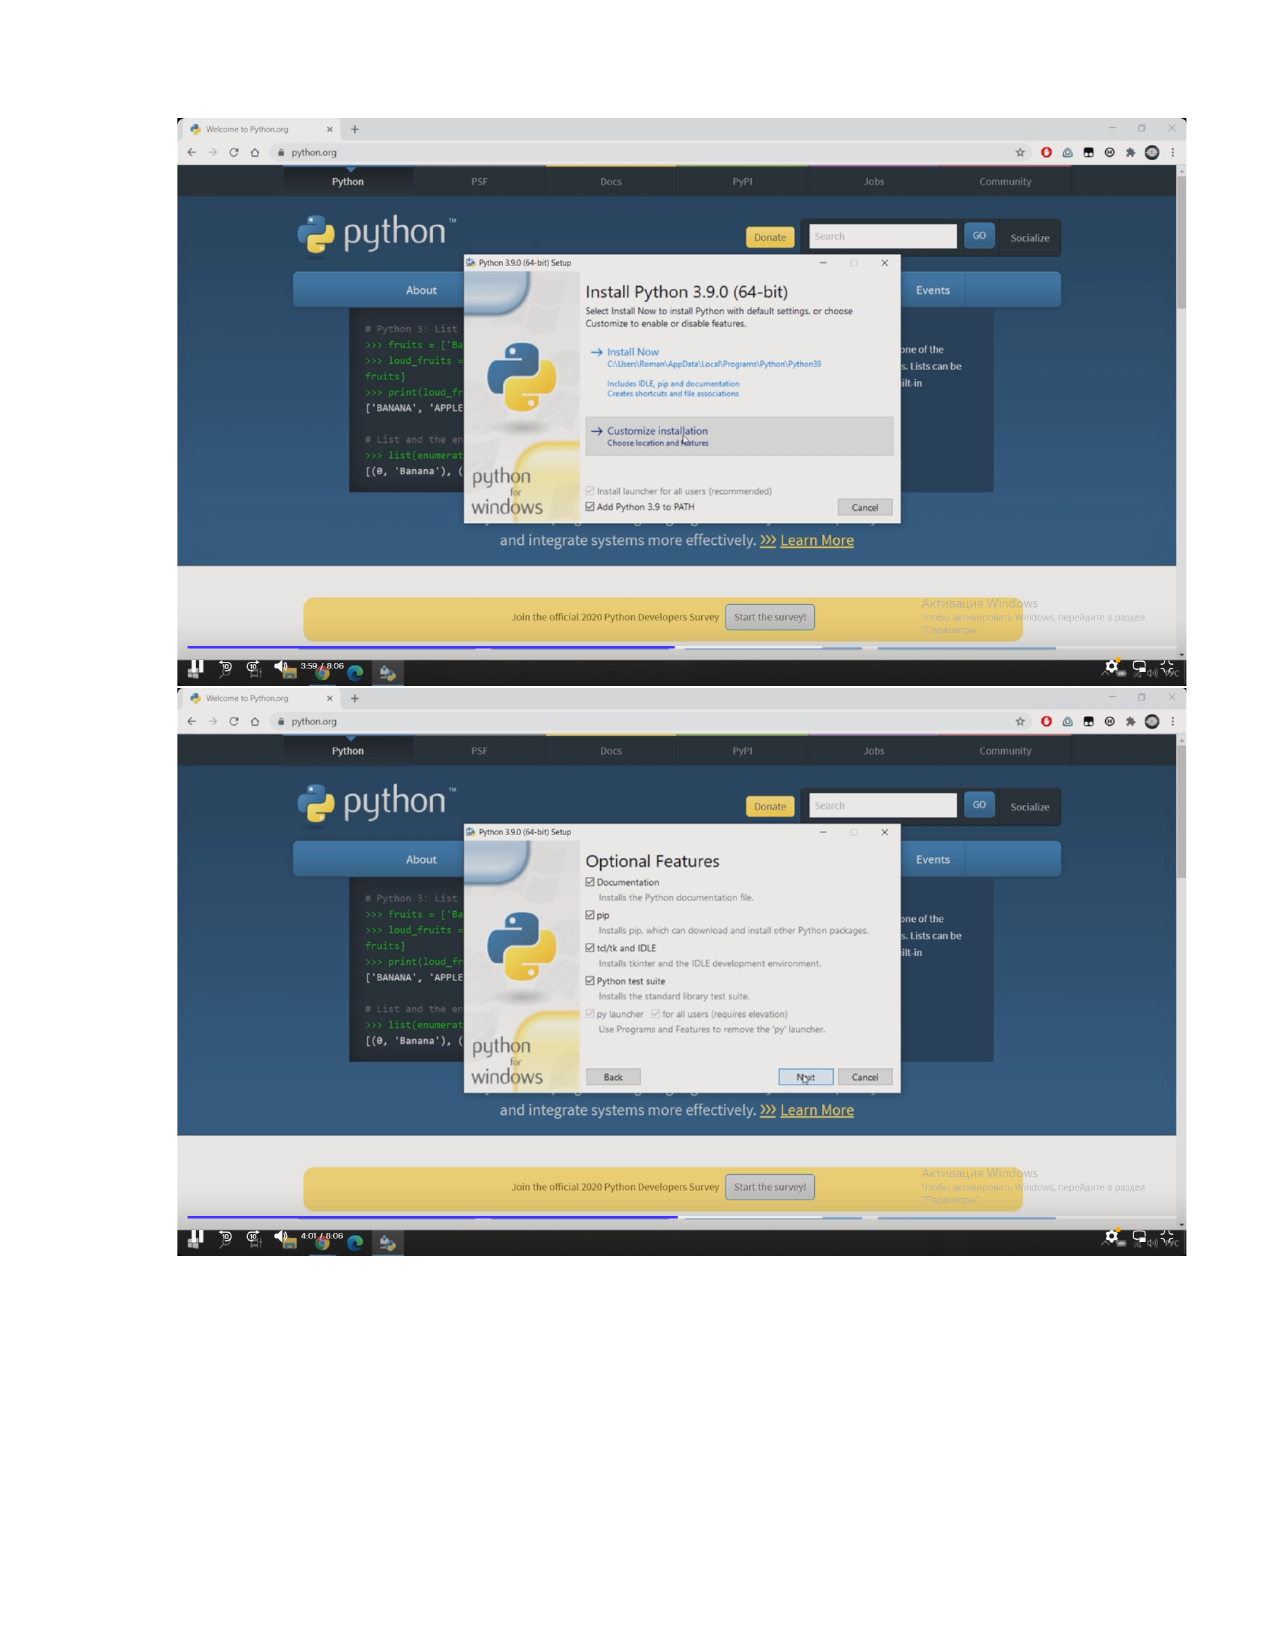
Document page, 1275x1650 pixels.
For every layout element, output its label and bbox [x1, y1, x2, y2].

picture [177, 688, 1187, 1256]
picture [177, 118, 1187, 686]
